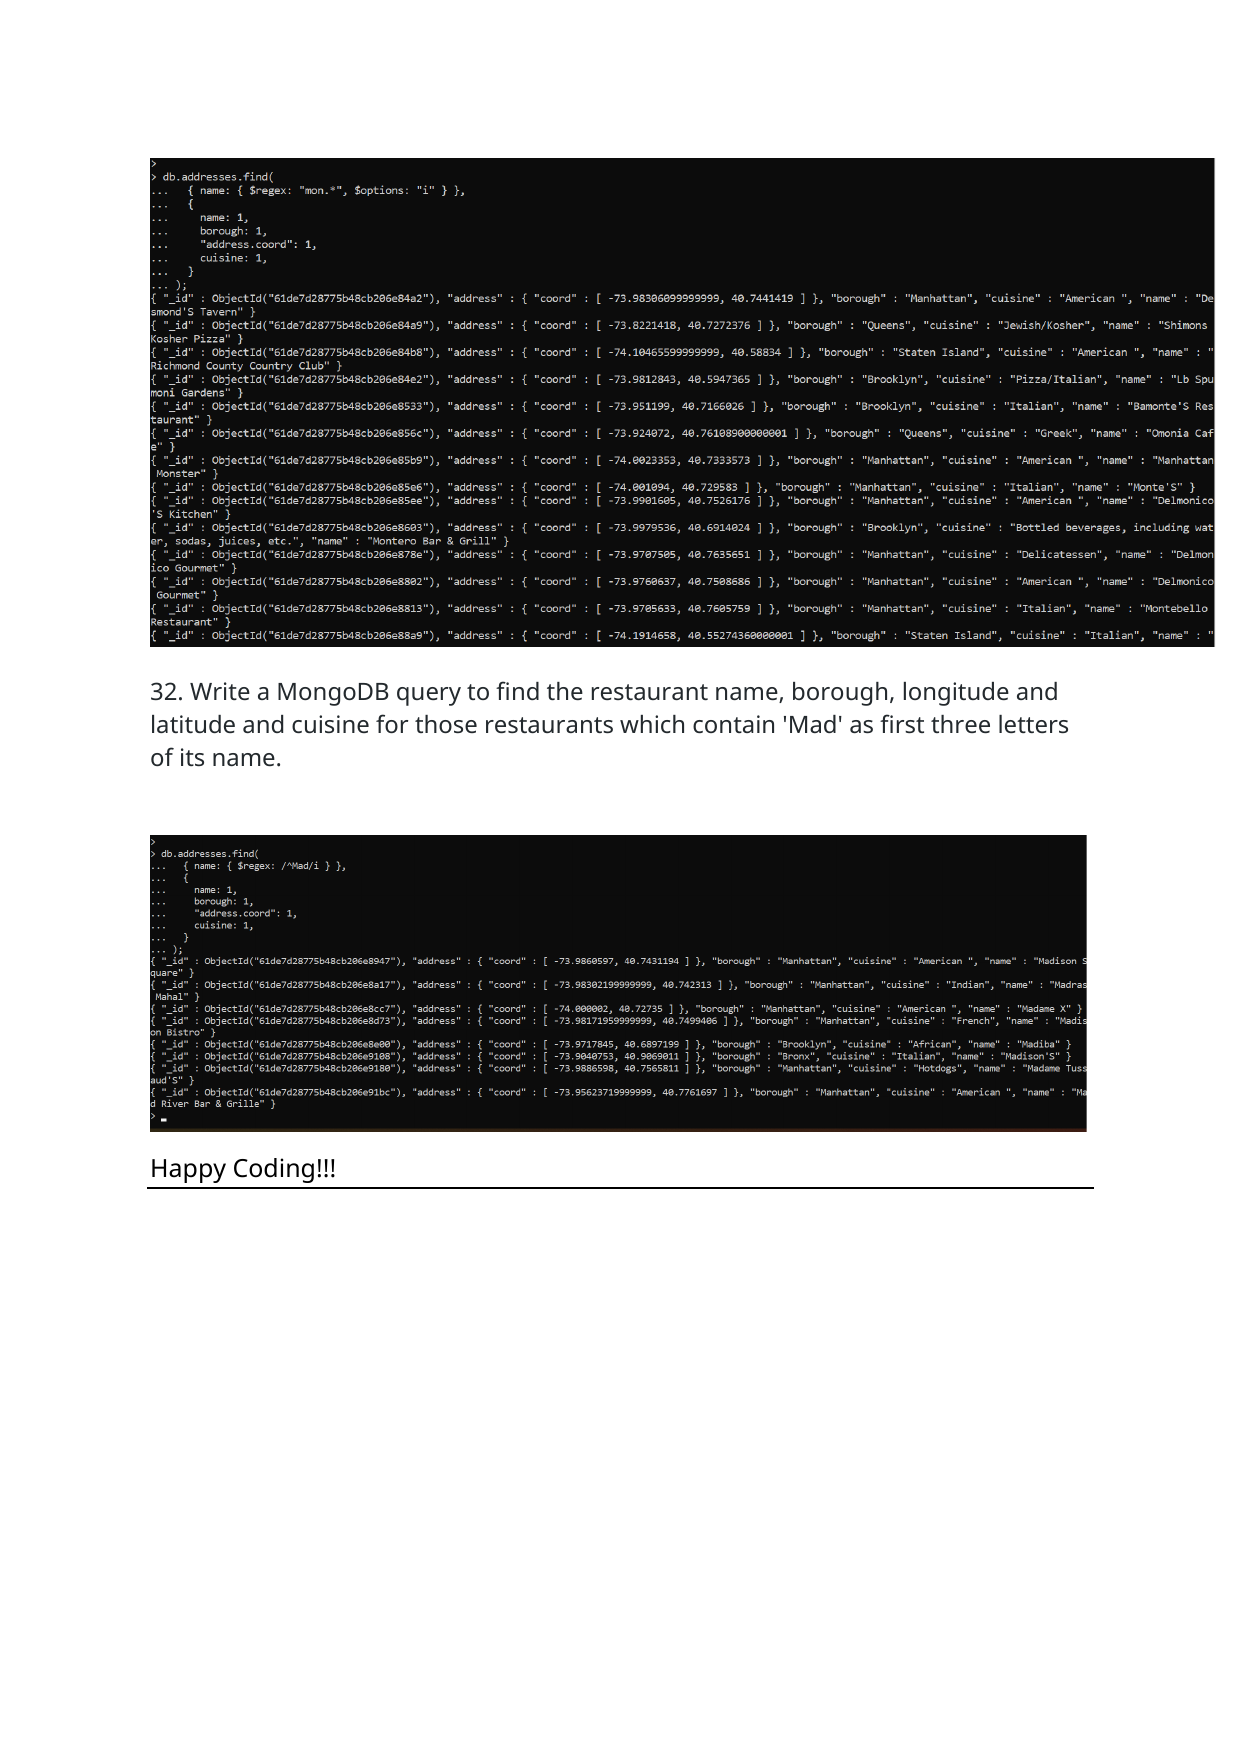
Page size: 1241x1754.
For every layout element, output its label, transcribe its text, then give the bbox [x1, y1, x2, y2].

text Happy Coding!!! [150, 1150, 1087, 1184]
picture [150, 835, 1087, 1132]
picture [150, 158, 1216, 647]
text 32. Write a MongoDB query to find the restaurant name, borough, longitude and latitude and cuisine for those restaurants which contain 'Mad' as first three letters of its name. [150, 675, 1087, 773]
